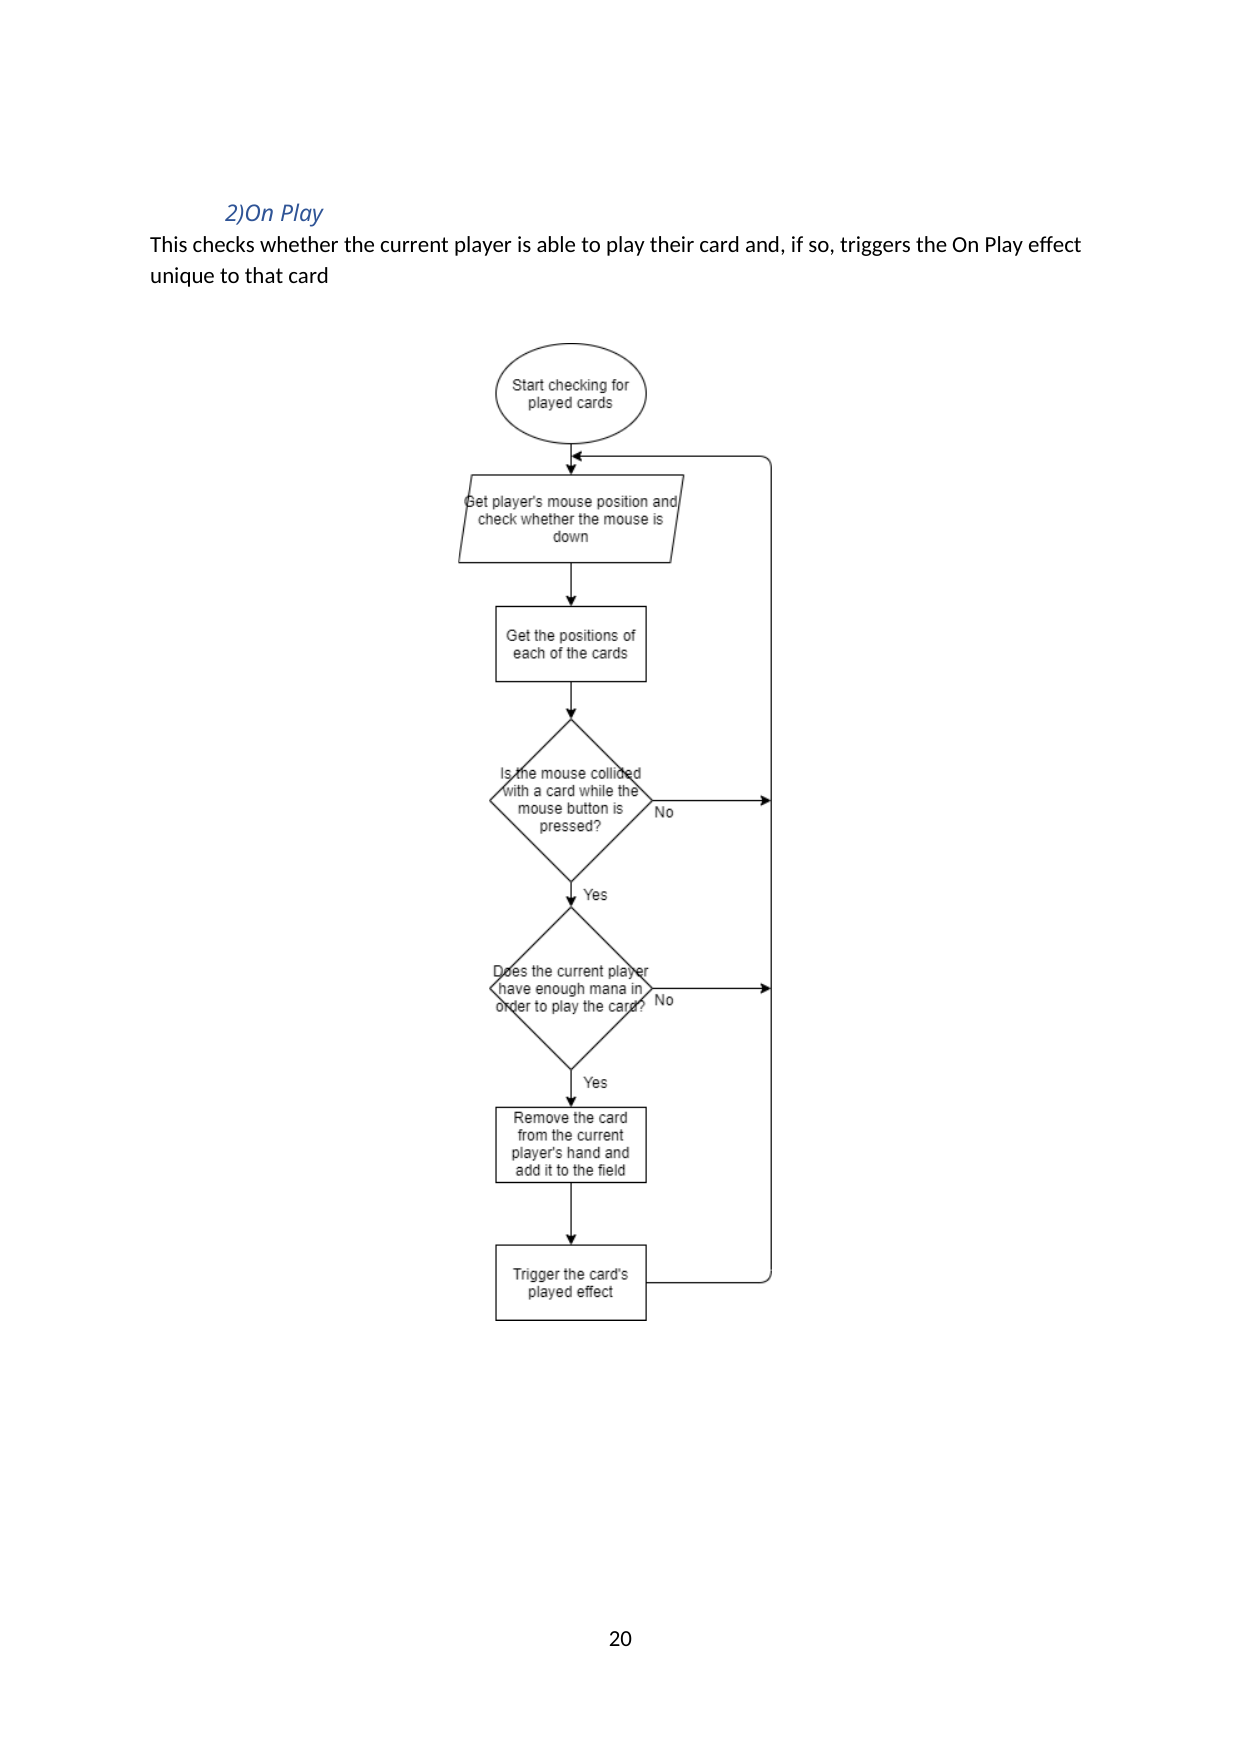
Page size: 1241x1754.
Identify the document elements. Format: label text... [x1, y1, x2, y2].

text This checks whether the current player is able to play their card and, if so, triggers the On Play effect unique to that card [150, 231, 1090, 289]
subtitle 2)On Play [150, 197, 1090, 228]
picture [458, 343, 782, 1321]
